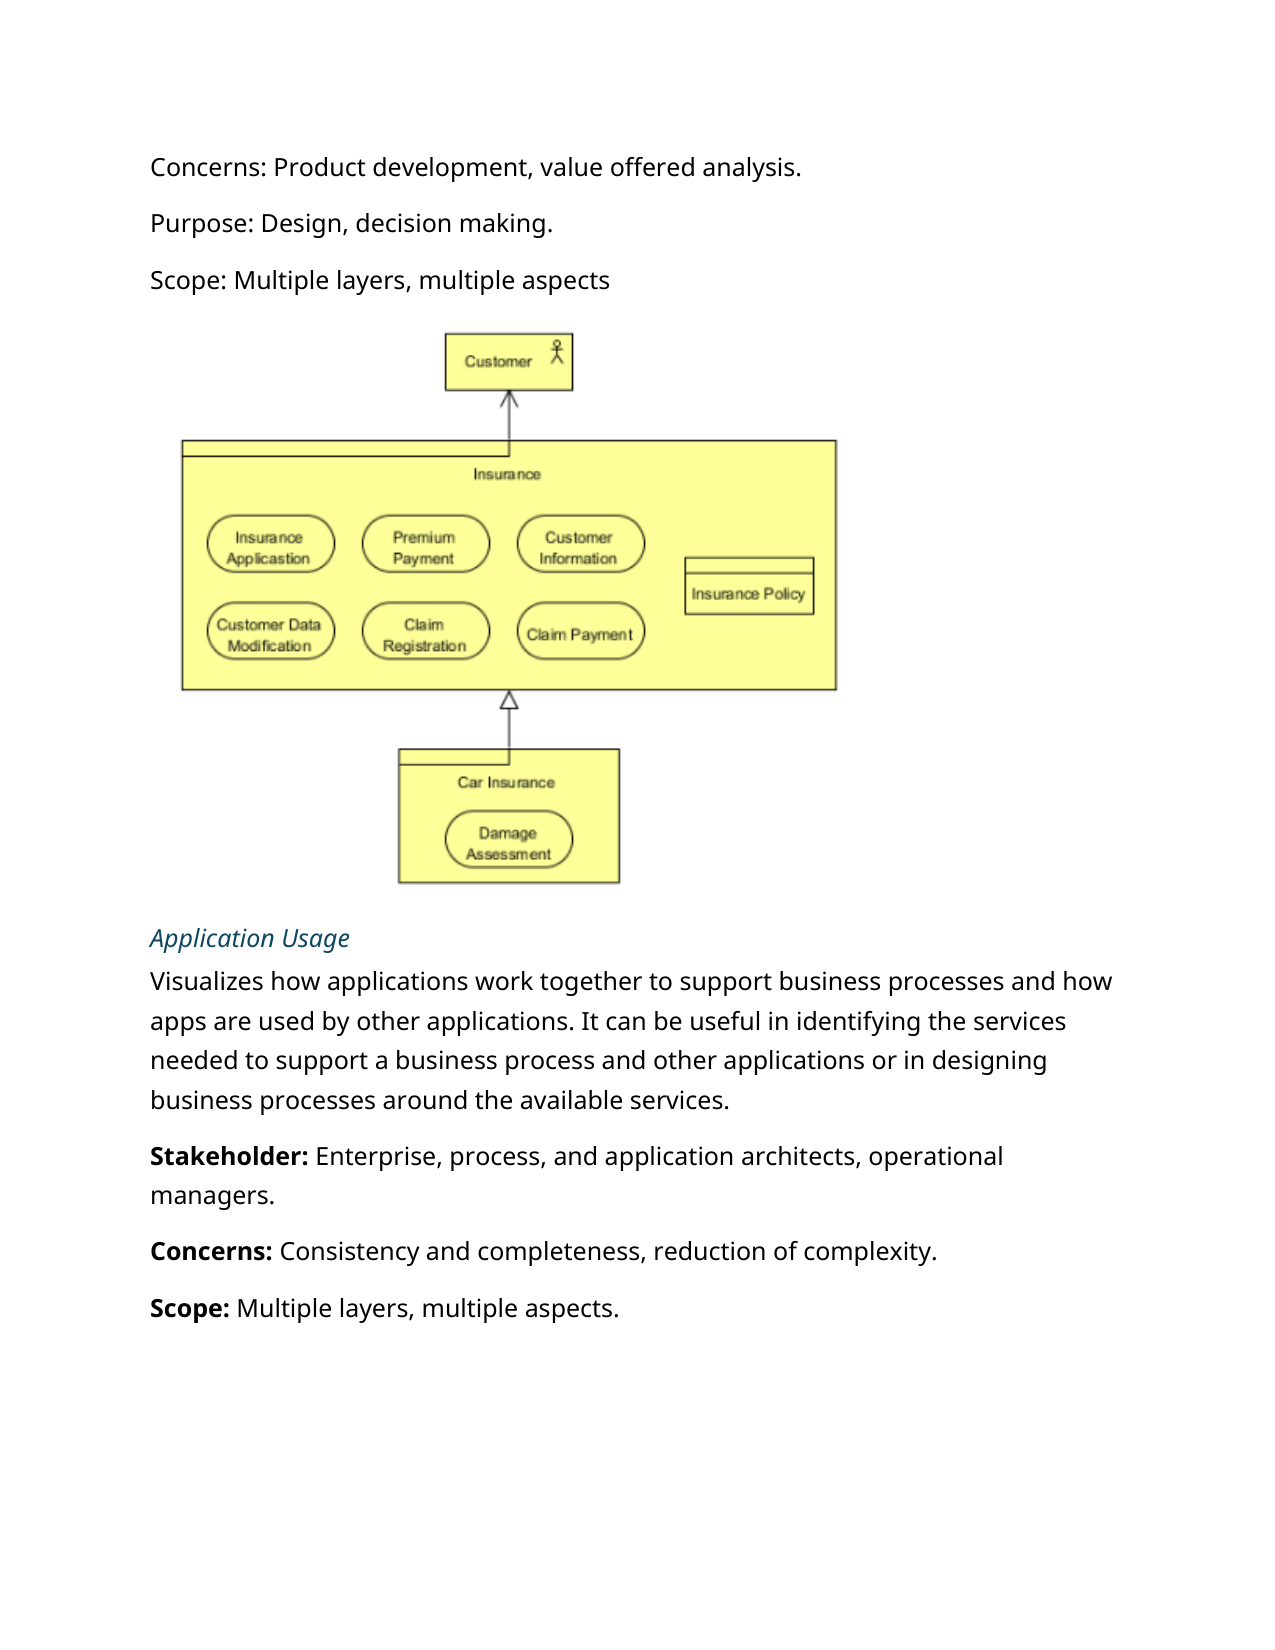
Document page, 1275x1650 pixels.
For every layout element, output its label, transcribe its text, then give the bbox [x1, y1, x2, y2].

text Concerns: Product development, value offered analysis. [150, 150, 1125, 184]
text Scope: Multiple layers, multiple aspects [150, 262, 1125, 296]
text Purpose: Design, decision making. [150, 206, 1125, 240]
text Visualizes how applications work together to support business processes and how apps are used by other applications. It can be useful in identifying the services needed to support a business process and other applications or in designing business processes around the available services. [150, 964, 1125, 1116]
text Stakeholder: Enterprise, process, and application architects, operational managers. [150, 1138, 1125, 1212]
text Concerns: Consistency and completeness, reduction of complexity. [150, 1234, 1125, 1268]
text Scope: Multiple layers, multiple aspects. [150, 1290, 1125, 1324]
subtitle Application Usage [150, 920, 1125, 954]
